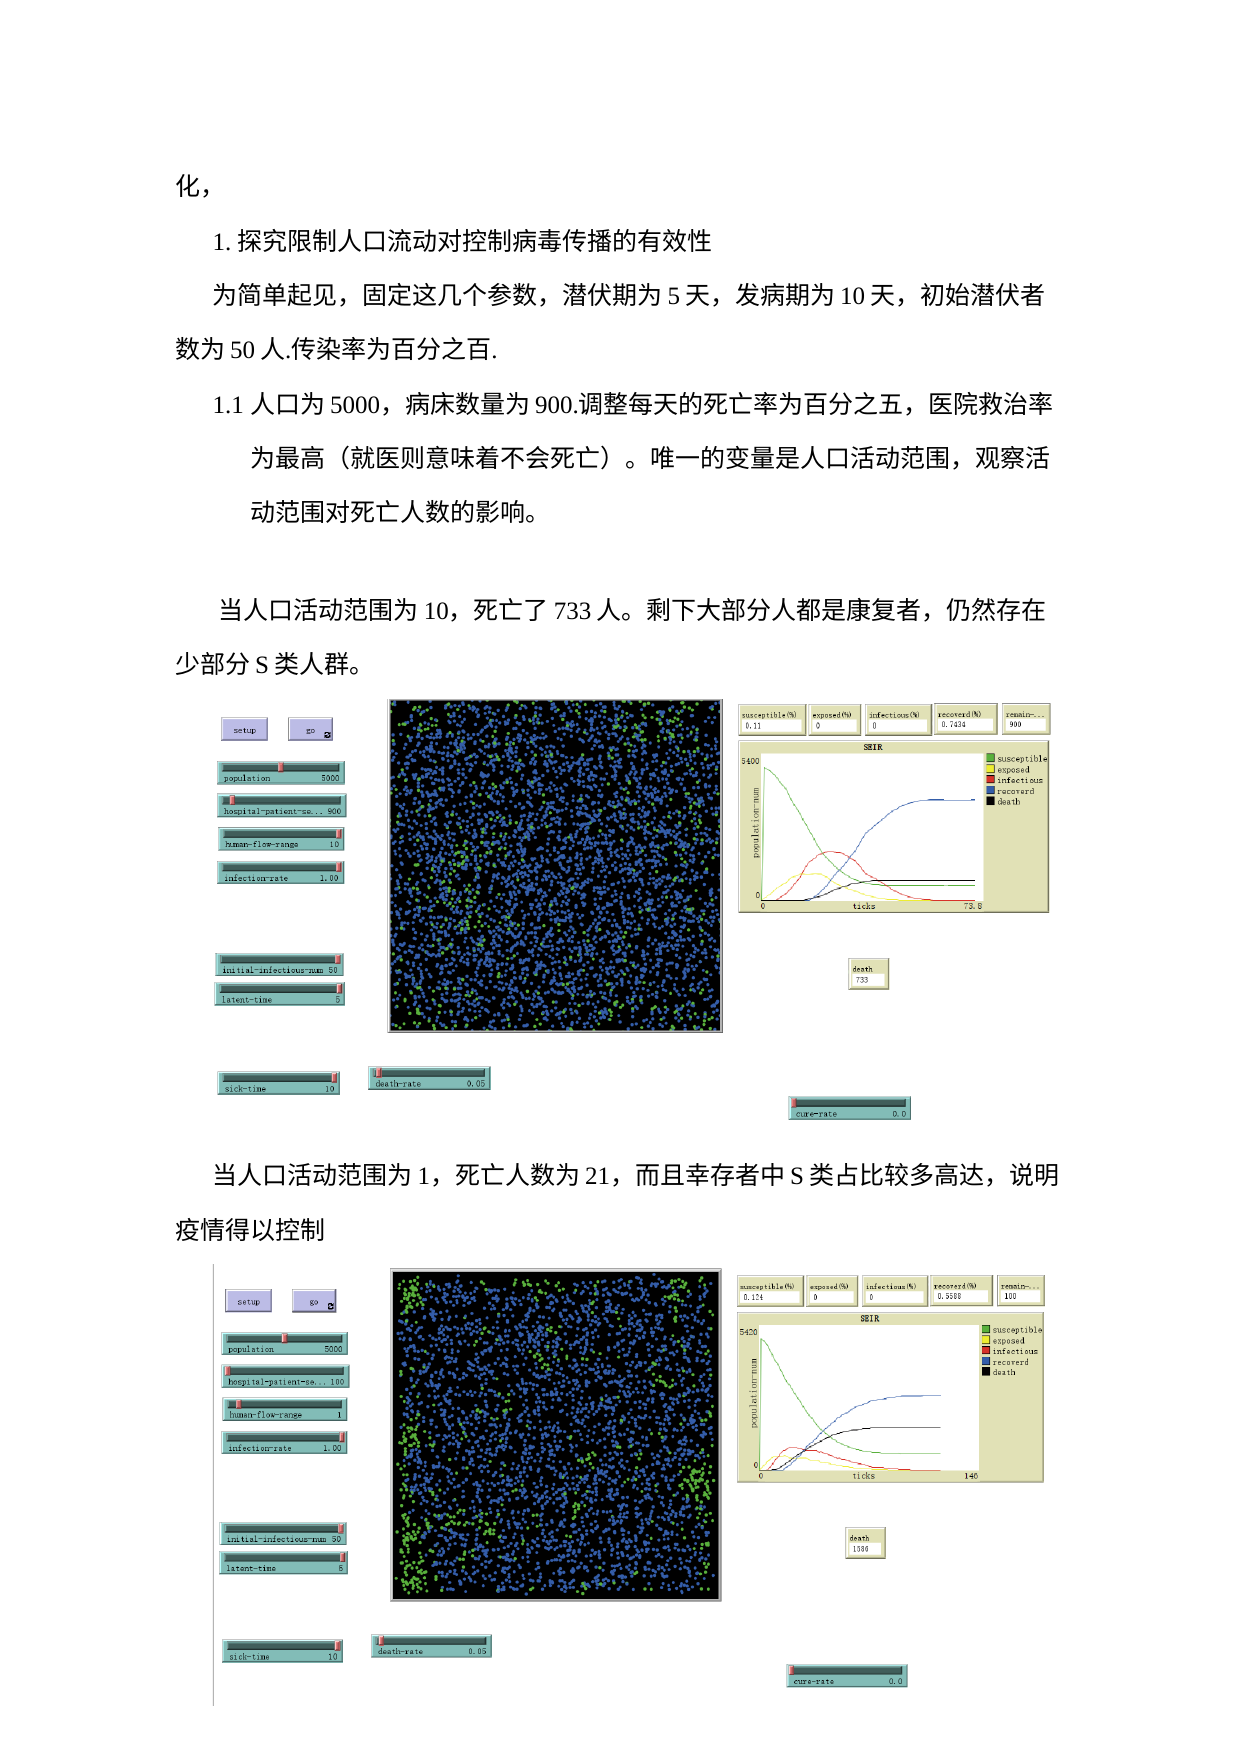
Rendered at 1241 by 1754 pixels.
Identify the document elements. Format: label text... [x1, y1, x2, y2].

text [175, 167, 1065, 203]
picture [212, 699, 1077, 1142]
text 当人口活动范围为10，死亡了733人。剩下大部分人都是康复者，仍然存在少部分S类人群。 [175, 590, 1065, 681]
list 人口为5000，病床数量为900.调整每天的死亡率为百分之五，医院救治率为最高（就医则意味着不会死亡）。唯一的变量是人口活动范围，观察活动范围对死亡人数的影响。 [212, 384, 1065, 529]
picture [212, 1264, 1059, 1706]
text 1. 探究限制人口流动对控制病毒传播的有效性 [175, 221, 1065, 257]
text 为简单起见，固定这几个参数，潜伏期为5天，发病期为10天，初始潜伏者数为50人.传染率为百分之百. [175, 275, 1065, 366]
text 当人口活动范围为1，死亡人数为21，而且幸存者中S类占比较多高达，说明疫情得以控制 [175, 1156, 1065, 1246]
